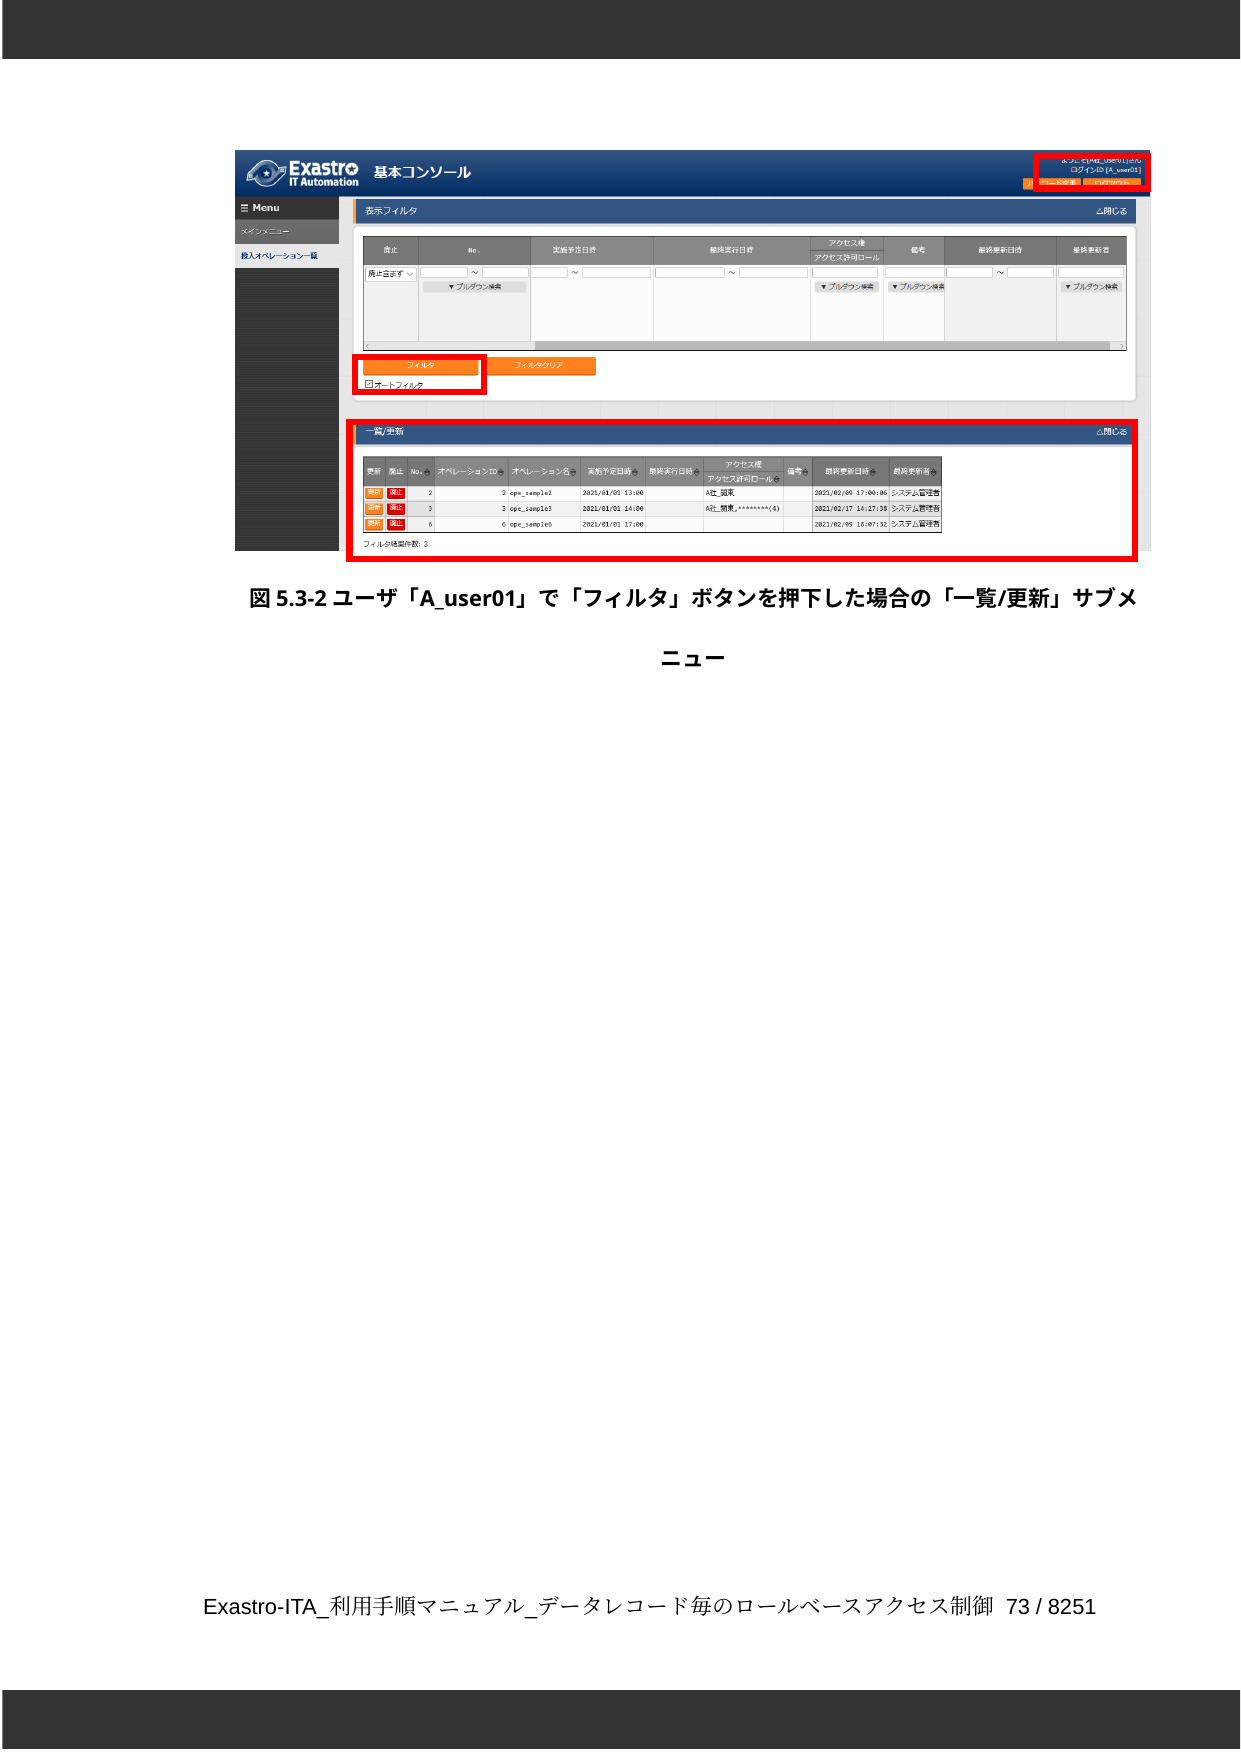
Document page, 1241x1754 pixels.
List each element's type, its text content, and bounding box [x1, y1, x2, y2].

picture [235, 150, 1151, 551]
picture [2, 0, 1241, 59]
picture [2, 1690, 1241, 1749]
list 図 5.3-2 ユーザ「A_user01」で「フィルタ」ボタンを押下した場合の「一覧/更新」サブメニュー [235, 568, 1152, 687]
picture [353, 425, 1132, 551]
picture [1039, 159, 1145, 185]
